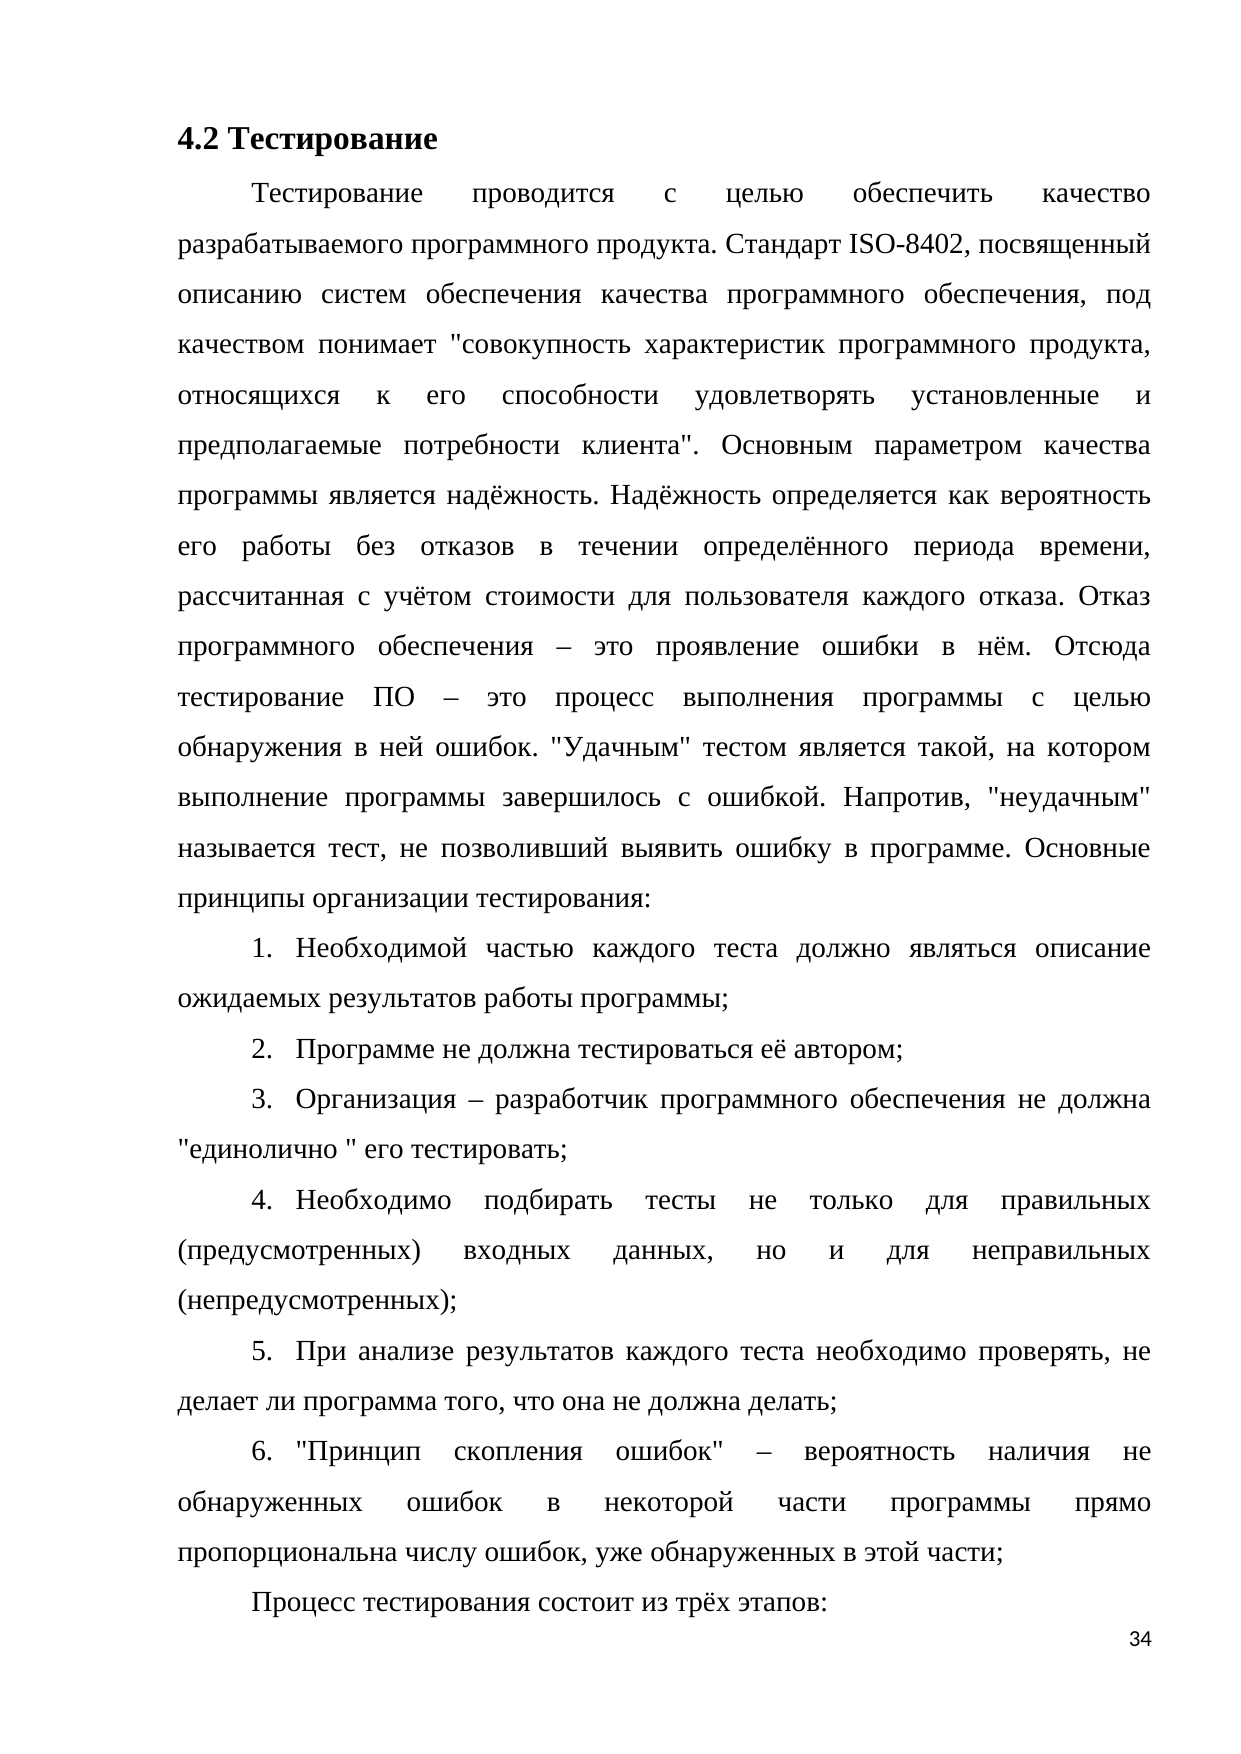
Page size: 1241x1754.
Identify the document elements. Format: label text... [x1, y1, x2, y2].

list Необходимо подбирать тесты не только для правильных (предусмотренных) входных данных, но и для неправильных (непредусмотренных); [177, 1182, 1152, 1316]
subtitle 4.2 Тестирование [177, 118, 1152, 156]
list Процесс тестирования состоит из трёх этапов: [251, 1584, 1152, 1618]
list При анализе результатов каждого теста необходимо проверять, не делает ли программа того, что она не должна делать; [177, 1333, 1152, 1417]
list "Принцип скопления ошибок" – вероятность наличия не обнаруженных ошибок в некоторой части программы прямо пропорциональна числу ошибок, уже обнаруженных в этой части; [177, 1433, 1152, 1568]
text Тестирование проводится с целью обеспечить качество разрабатываемого программного продукта. Стандарт ISO-8402, посвященный описанию систем обеспечения качества программного обеспечения, под качеством понимает "совокупность характеристик программного продукта, относящихся к его способности удовлетворять установленные и предполагаемые потребности клиента". Основным параметром качества программы является надёжность. Надёжность определяется как вероятность его работы без отказов в течении определённого периода времени, рассчитанная с учётом стоимости для пользователя каждого отказа. Отказ программного обеспечения – это проявление ошибки в нём. Отсюда тестирование ПО – это процесс выполнения программы с целью обнаружения в ней ошибок. "Удачным" тестом является такой, на котором выполнение программы завершилось с ошибкой. Напротив, "неудачным" называется тест, не позволивший выявить ошибку в программе. Основные принципы организации тестирования: [177, 176, 1152, 913]
list Программе не должна тестироваться её автором; [177, 1031, 1152, 1064]
list Организация – разработчик программного обеспечения не должна "единолично " его тестировать; [177, 1081, 1152, 1165]
list Необходимой частью каждого теста должно являться описание ожидаемых результатов работы программы; [177, 930, 1152, 1014]
